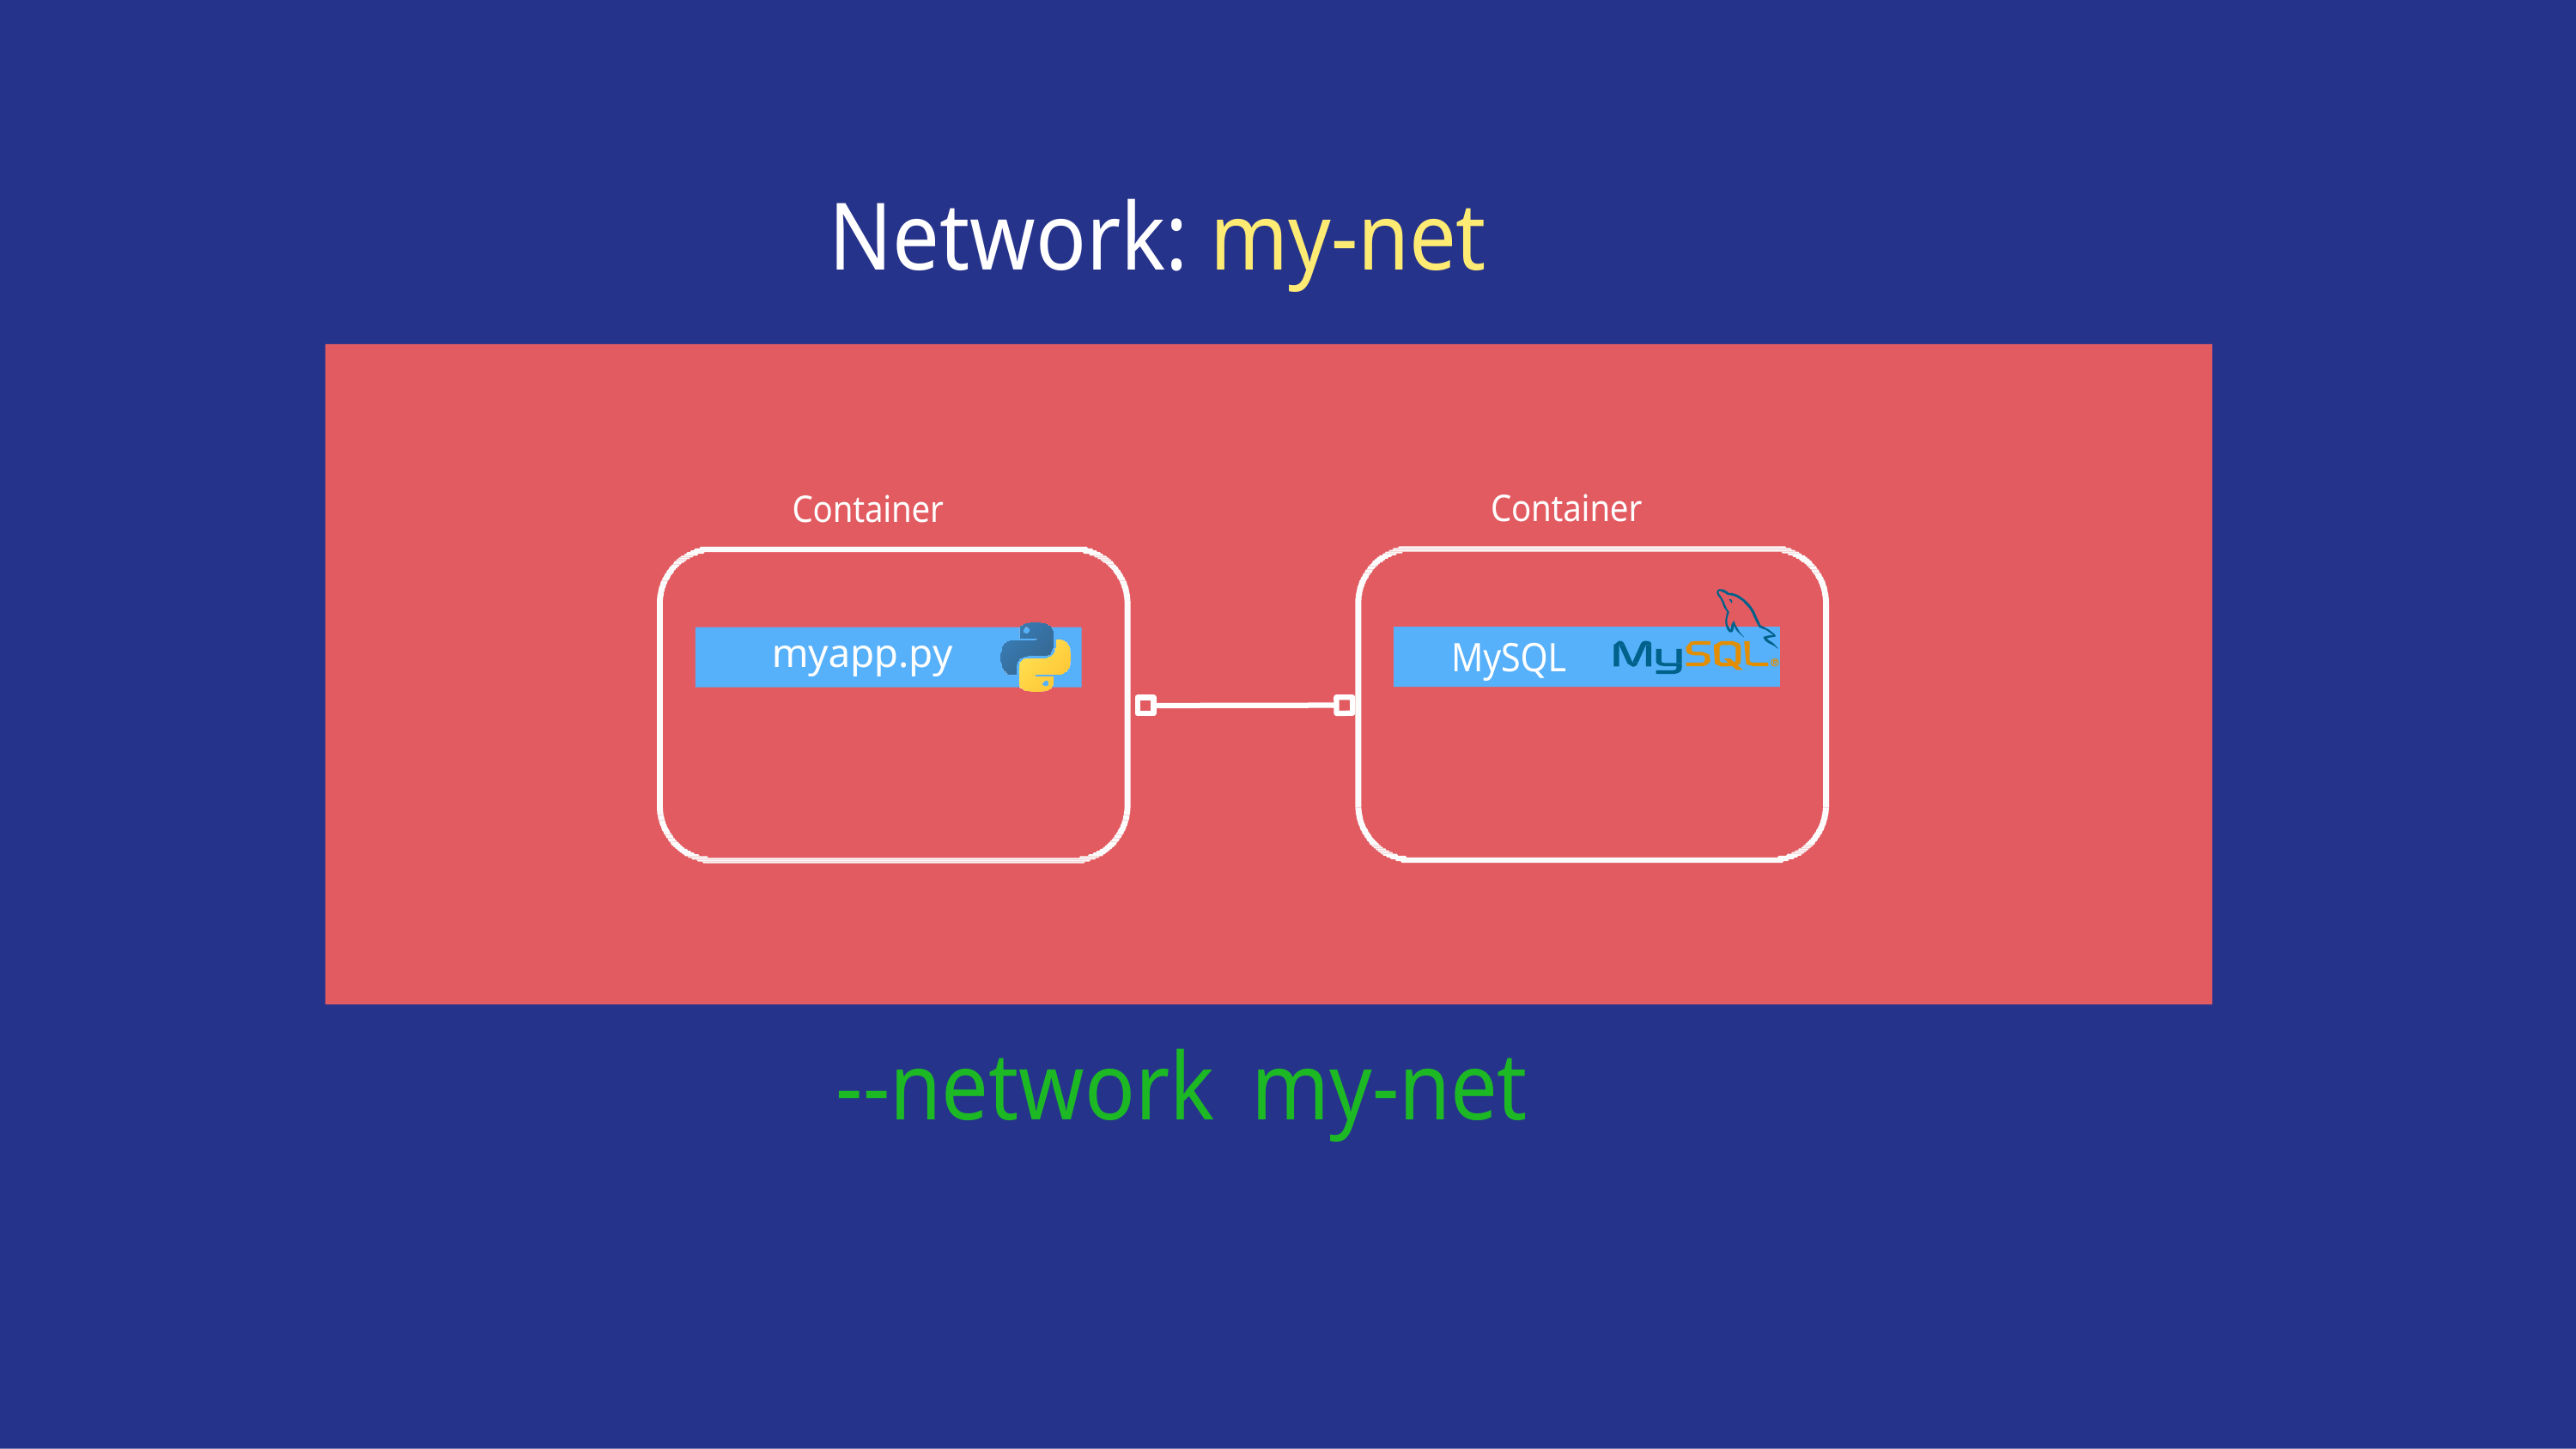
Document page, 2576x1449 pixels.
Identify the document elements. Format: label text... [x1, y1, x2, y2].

text Network: my-net [829, 170, 2576, 297]
text --network my-net [836, 357, 2576, 1147]
